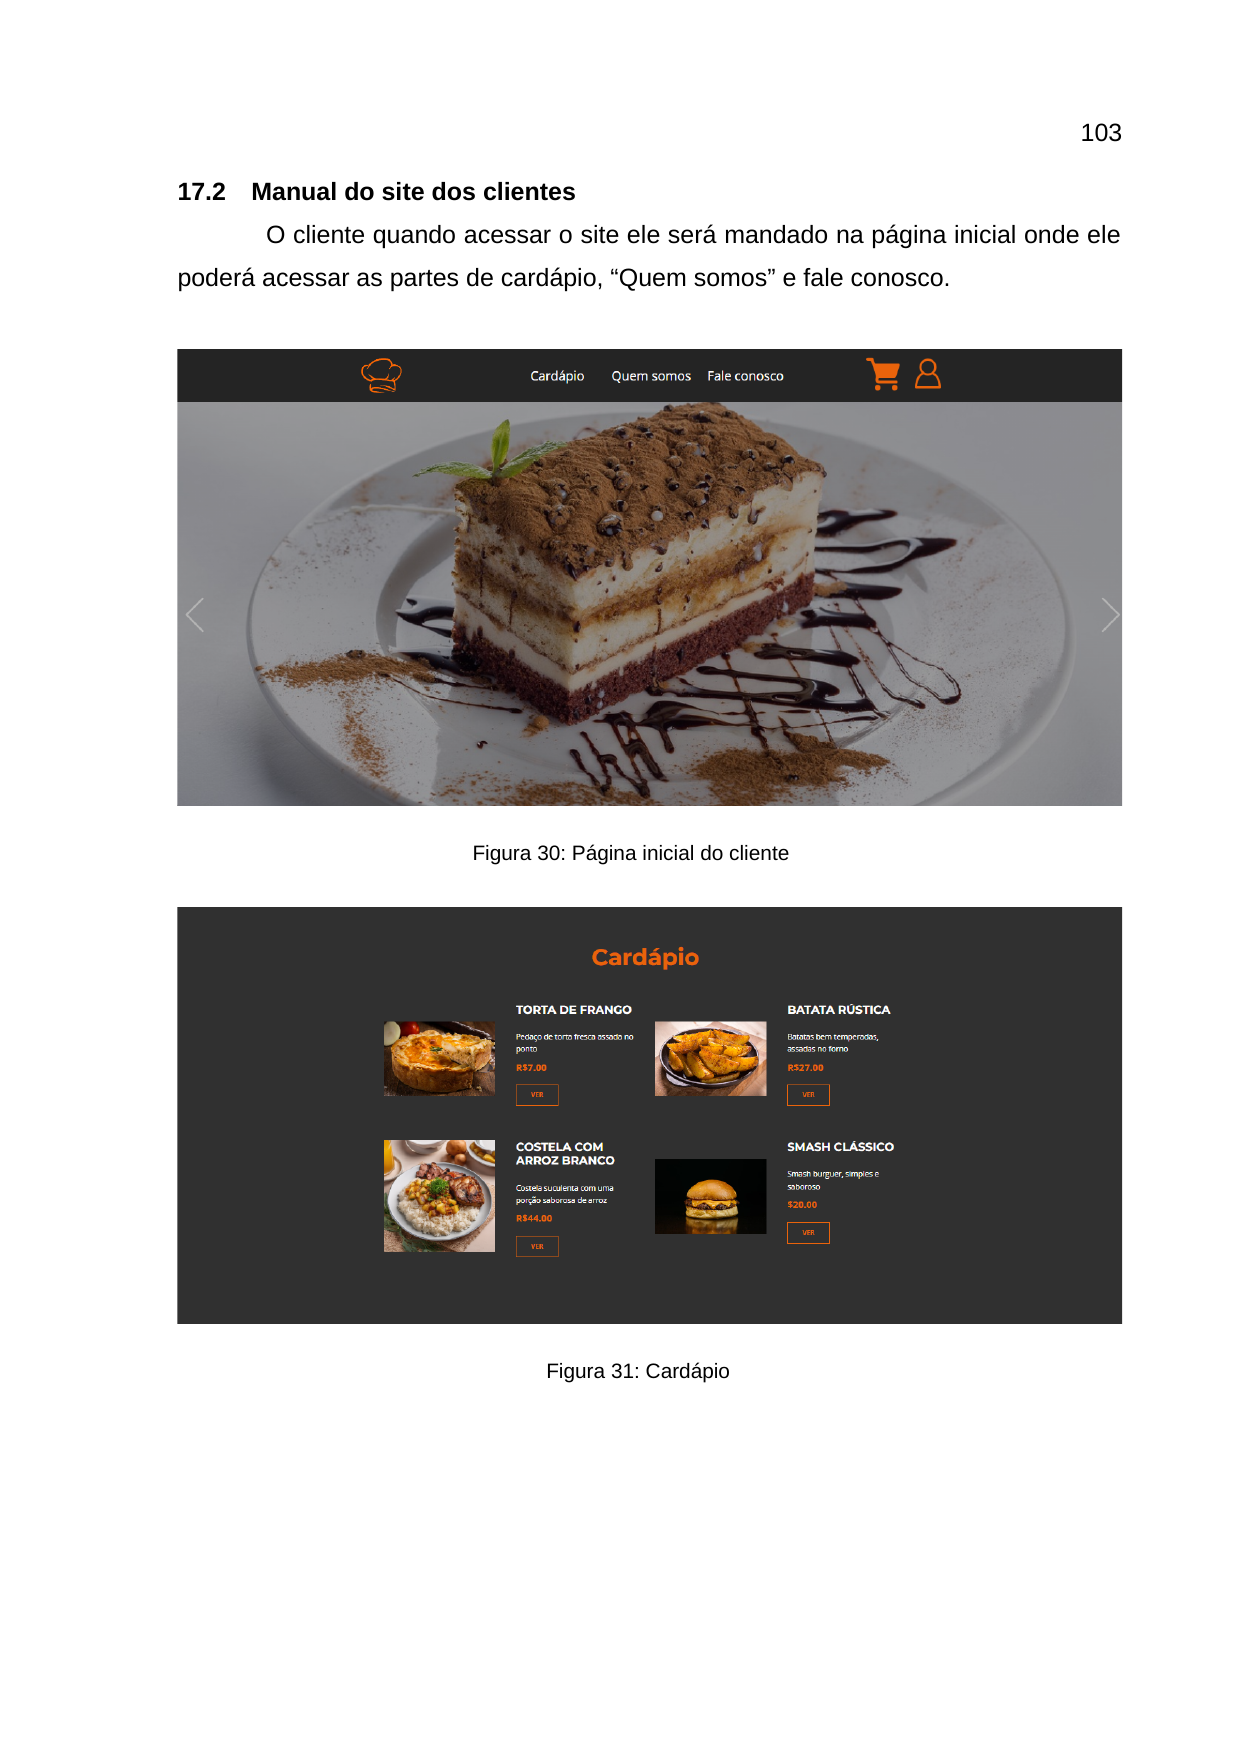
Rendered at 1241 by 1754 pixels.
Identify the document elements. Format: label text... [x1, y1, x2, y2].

picture [177, 907, 1123, 1324]
picture [177, 349, 1123, 806]
text Figura 31: Cardápio [472, 1359, 1122, 1383]
subtitle Manual do site dos clientes [177, 177, 1122, 206]
text Figura 30: Página inicial do cliente [398, 840, 1122, 864]
text O cliente quando acessar o site ele será mandado na página inicial onde ele poderá acessar as partes de cardápio, “Quem somos” e fale conosco. [177, 220, 1122, 292]
